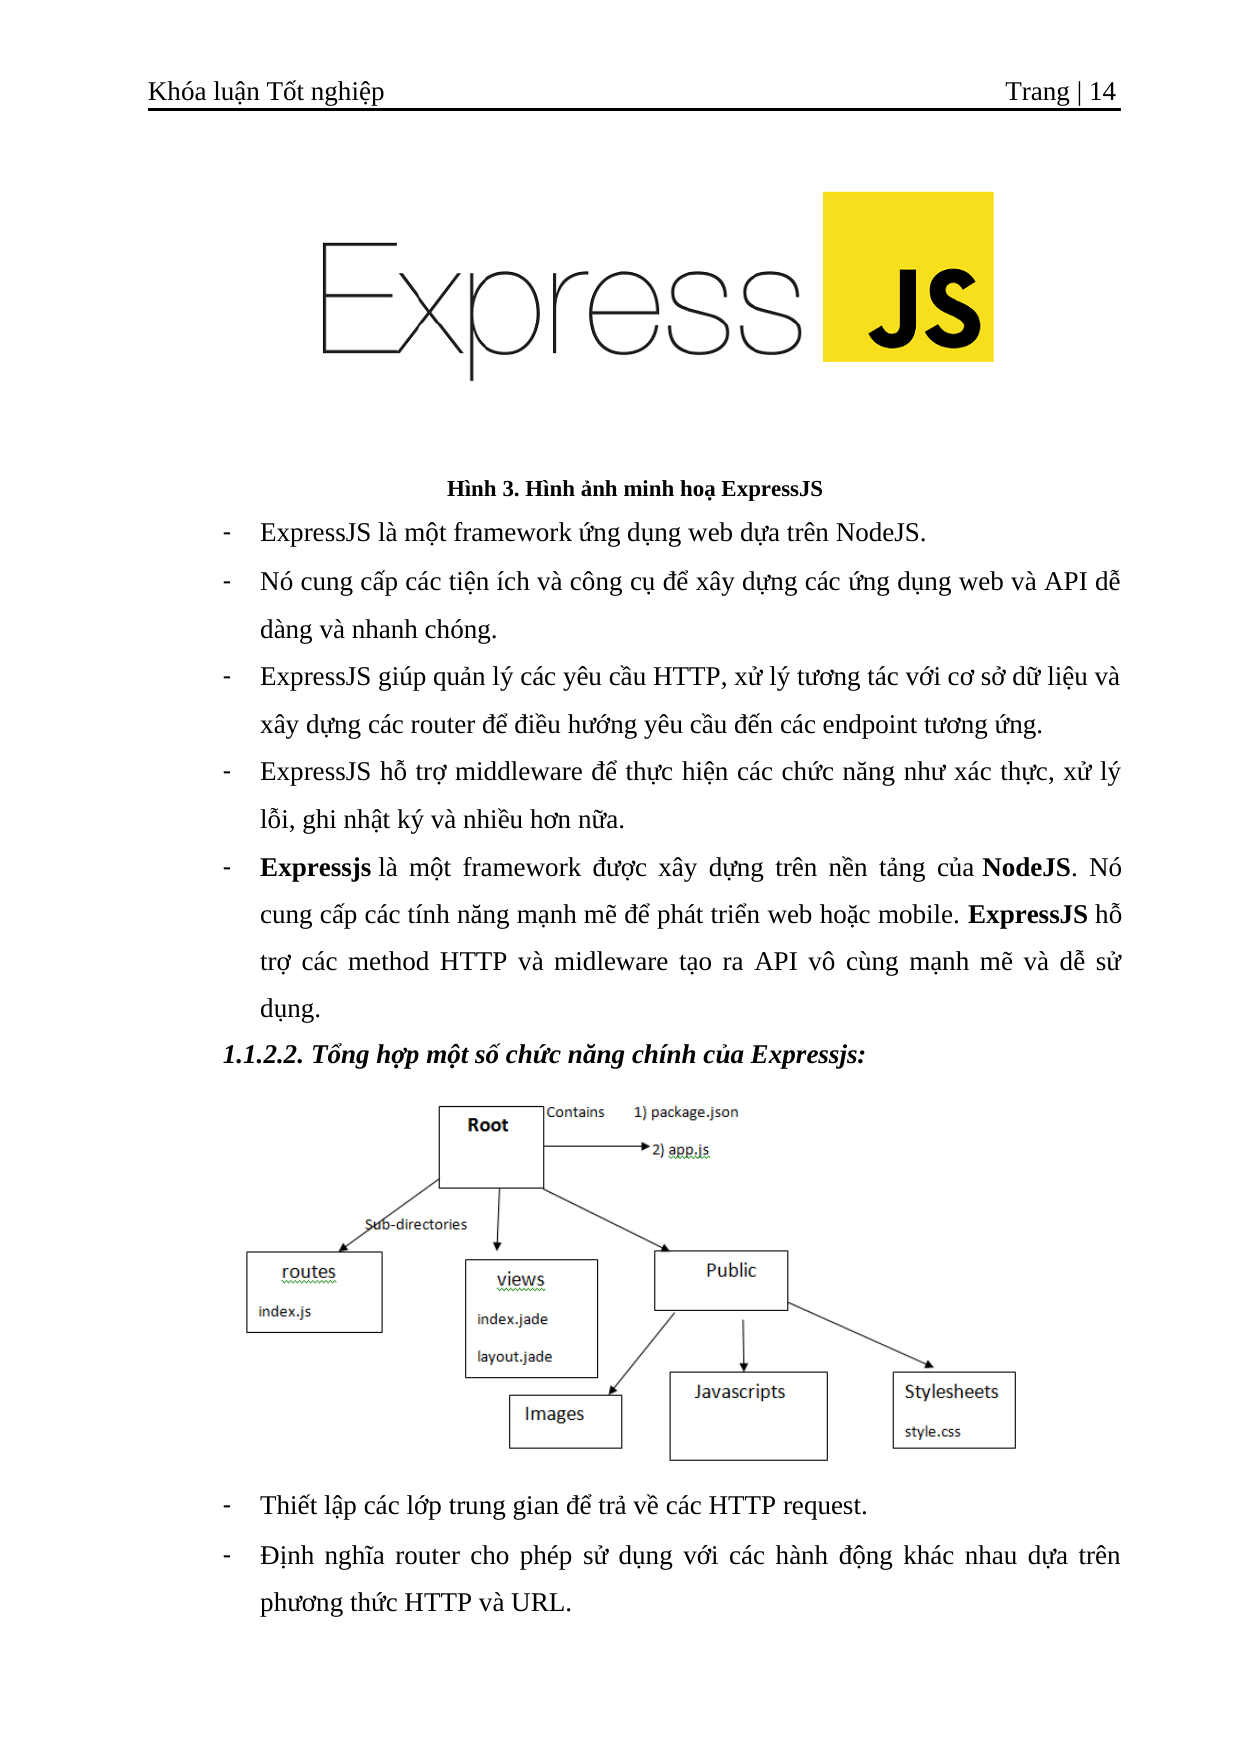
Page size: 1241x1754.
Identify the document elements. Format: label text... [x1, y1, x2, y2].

list ExpressJS là một framework ứng dụng web dựa trên NodeJS. [223, 515, 1122, 548]
picture [220, 1085, 1050, 1473]
list Nó cung cấp các tiện ích và công cụ để xây dựng các ứng dụng web và API dễ dàng và nhanh chóng. [223, 564, 1122, 644]
list Expressjs là một framework được xây dựng trên nền tảng của NodeJS. Nó cung cấp các tính năng mạnh mẽ để phát triển web hoặc mobile. ExpressJS hỗ trợ các method HTTP và midleware tạo ra API vô cùng mạnh mẽ và dễ sử dụng. [223, 850, 1122, 1023]
list ExpressJS giúp quản lý các yêu cầu HTTP, xử lý tương tác với cơ sở dữ liệu và xây dựng các router để điều hướng yêu cầu đến các endpoint tương ứng. [223, 659, 1122, 739]
picture [284, 118, 1023, 460]
text Hình 3. Hình ảnh minh hoạ ExpressJS [148, 475, 1122, 502]
list Tổng hợp một số chức năng chính của Expressjs: [223, 1038, 1122, 1069]
list Định nghĩa router cho phép sử dụng với các hành động khác nhau dựa trên phương thức HTTP và URL. [223, 1538, 1122, 1617]
list Thiết lập các lớp trung gian để trả về các HTTP request. [223, 1488, 1122, 1521]
list ExpressJS hỗ trợ middleware để thực hiện các chức năng như xác thực, xử lý lỗi, ghi nhật ký và nhiều hơn nữa. [223, 754, 1122, 834]
